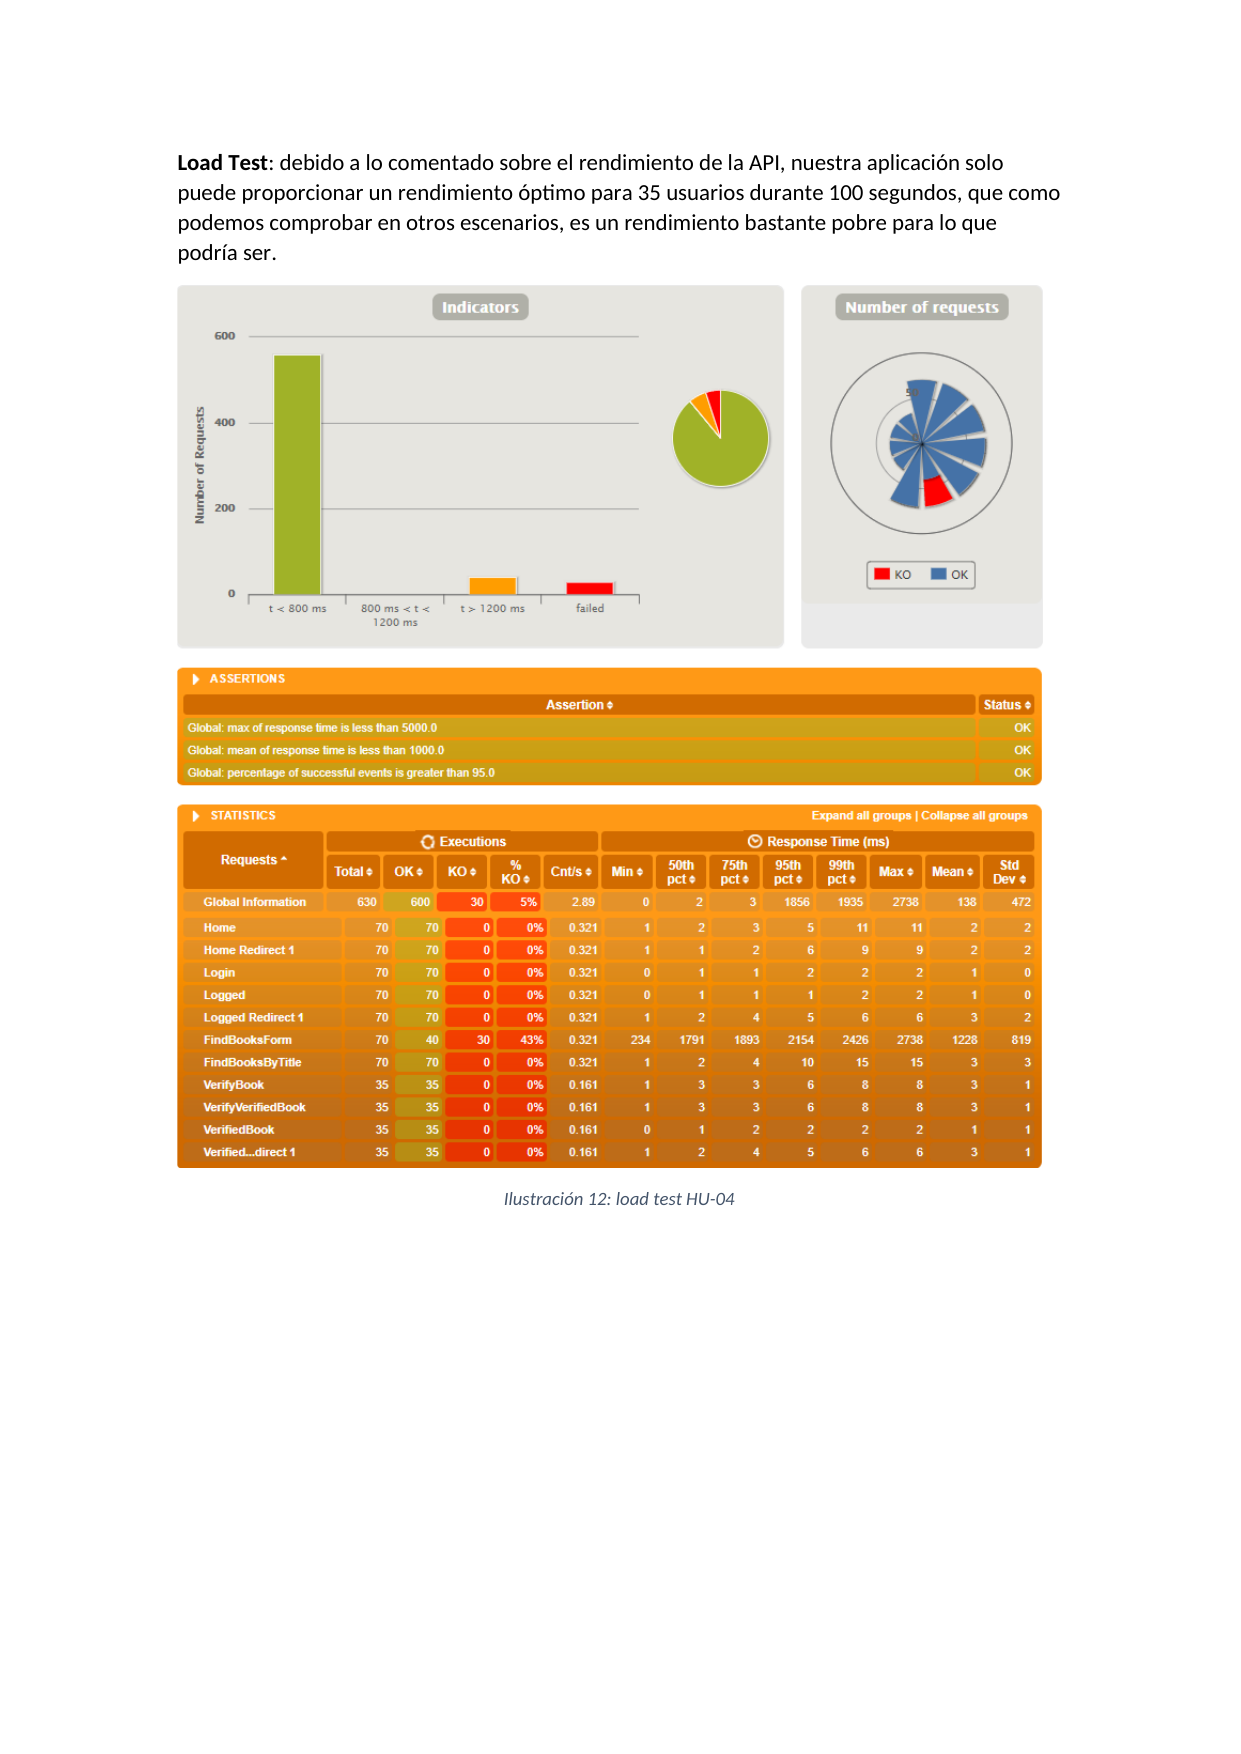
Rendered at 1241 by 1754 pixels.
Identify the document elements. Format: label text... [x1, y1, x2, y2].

picture [177, 285, 1044, 1168]
text Load Test: debido a lo comentado sobre el rendimiento de la API, nuestra aplicación solo puede proporcionar un rendimiento óptimo para 35 usuarios durante 100 segundos, que como podemos comprobar en otros escenarios, es un rendimiento bastante pobre para lo que podría ser. [177, 148, 1063, 266]
text Ilustración 12: load test HU-04 [177, 1187, 1063, 1210]
